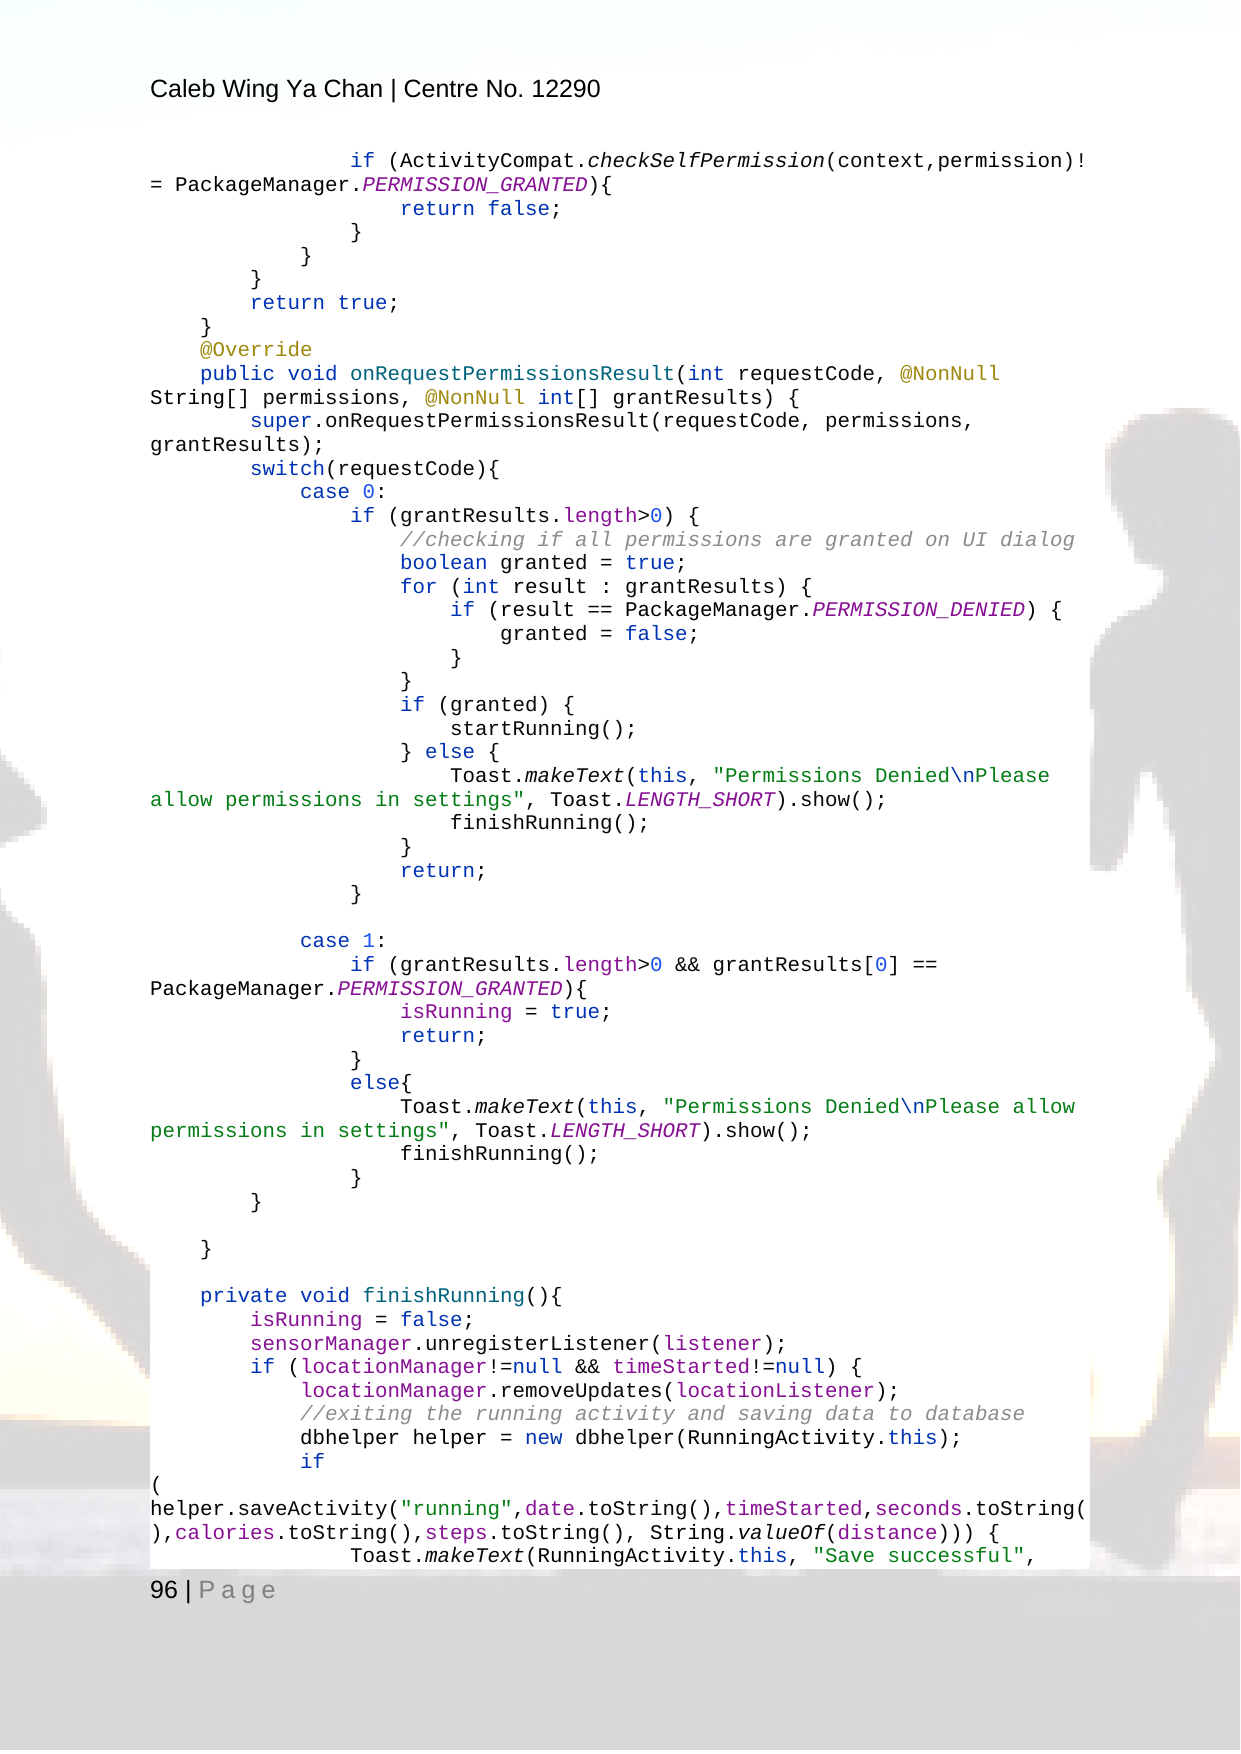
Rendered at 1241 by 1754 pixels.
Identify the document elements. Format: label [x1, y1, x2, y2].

text [150, 150, 1090, 1569]
